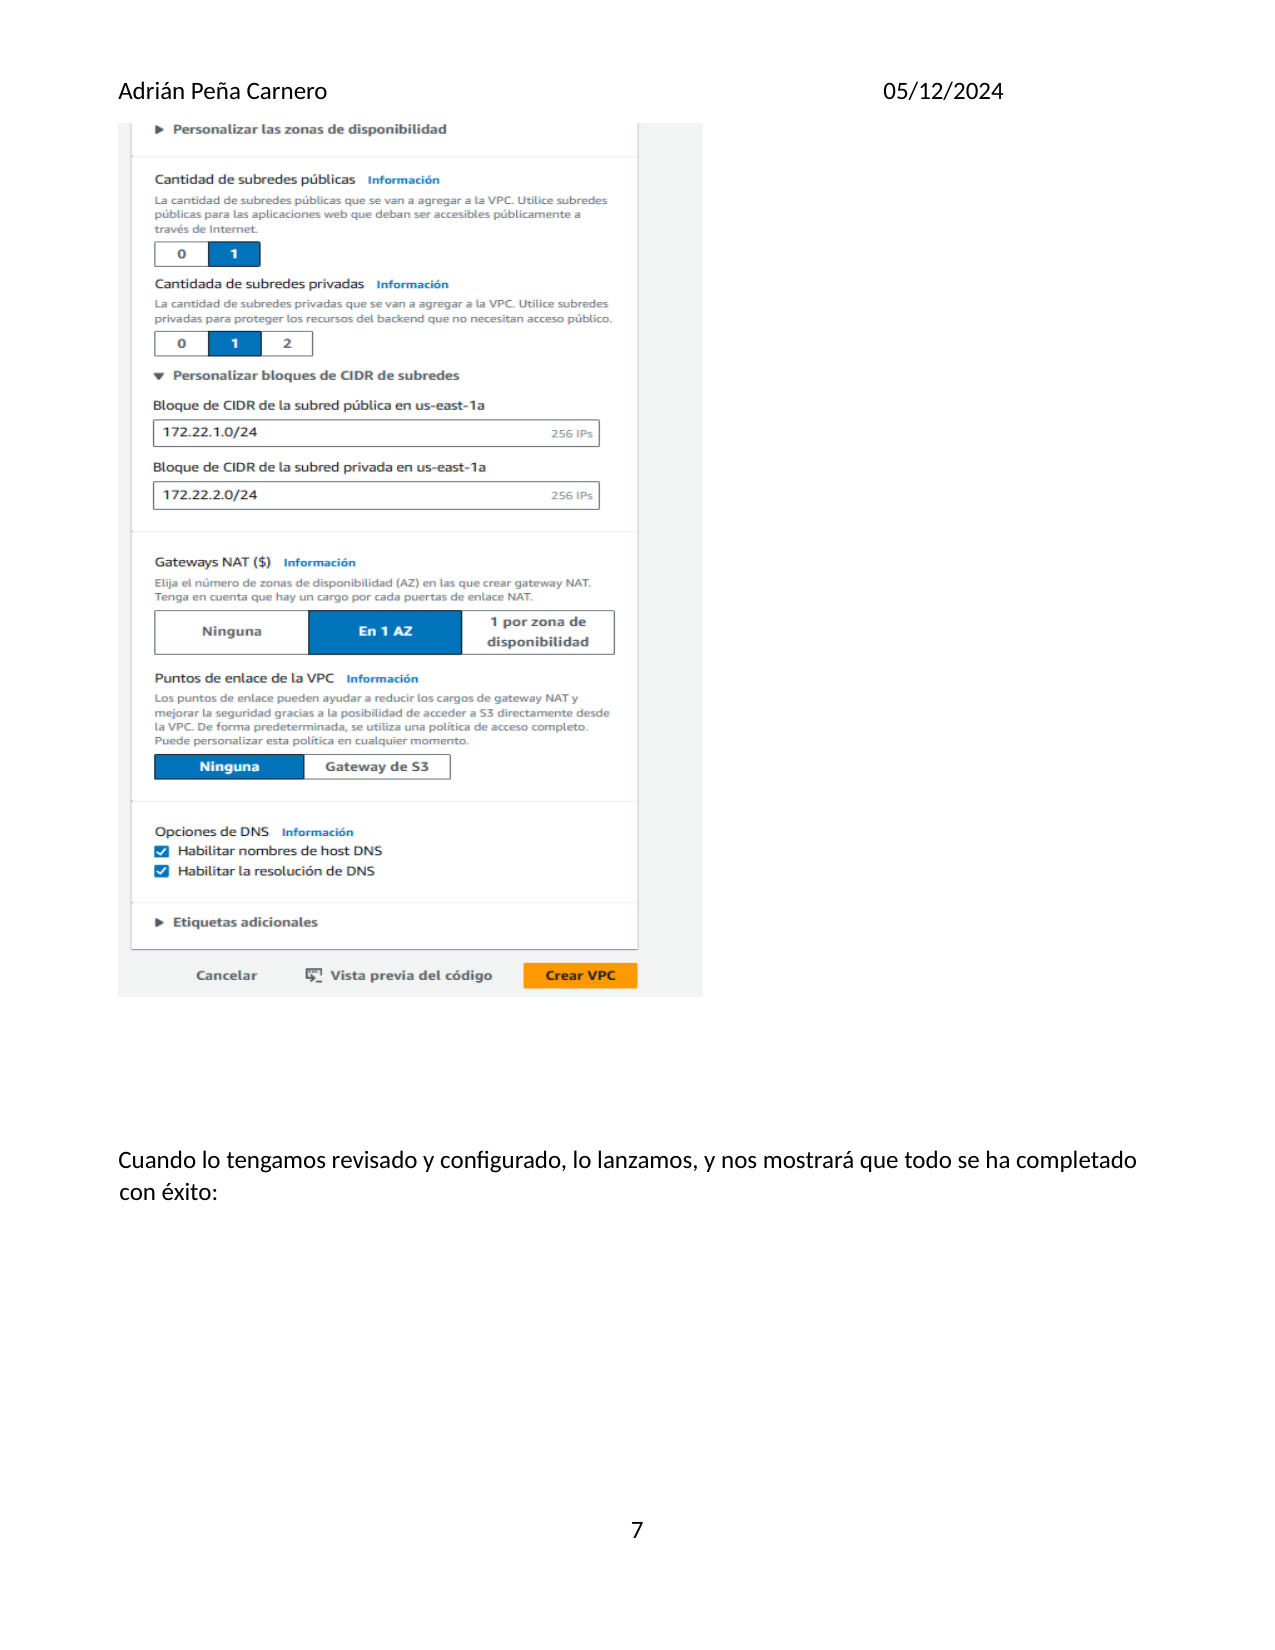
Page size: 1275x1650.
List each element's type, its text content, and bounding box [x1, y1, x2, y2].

picture [118, 123, 703, 997]
text Cuando lo tengamos revisado y configurado, lo lanzamos, y nos mostrará que todo se ha completado con éxito: [118, 1144, 1156, 1207]
